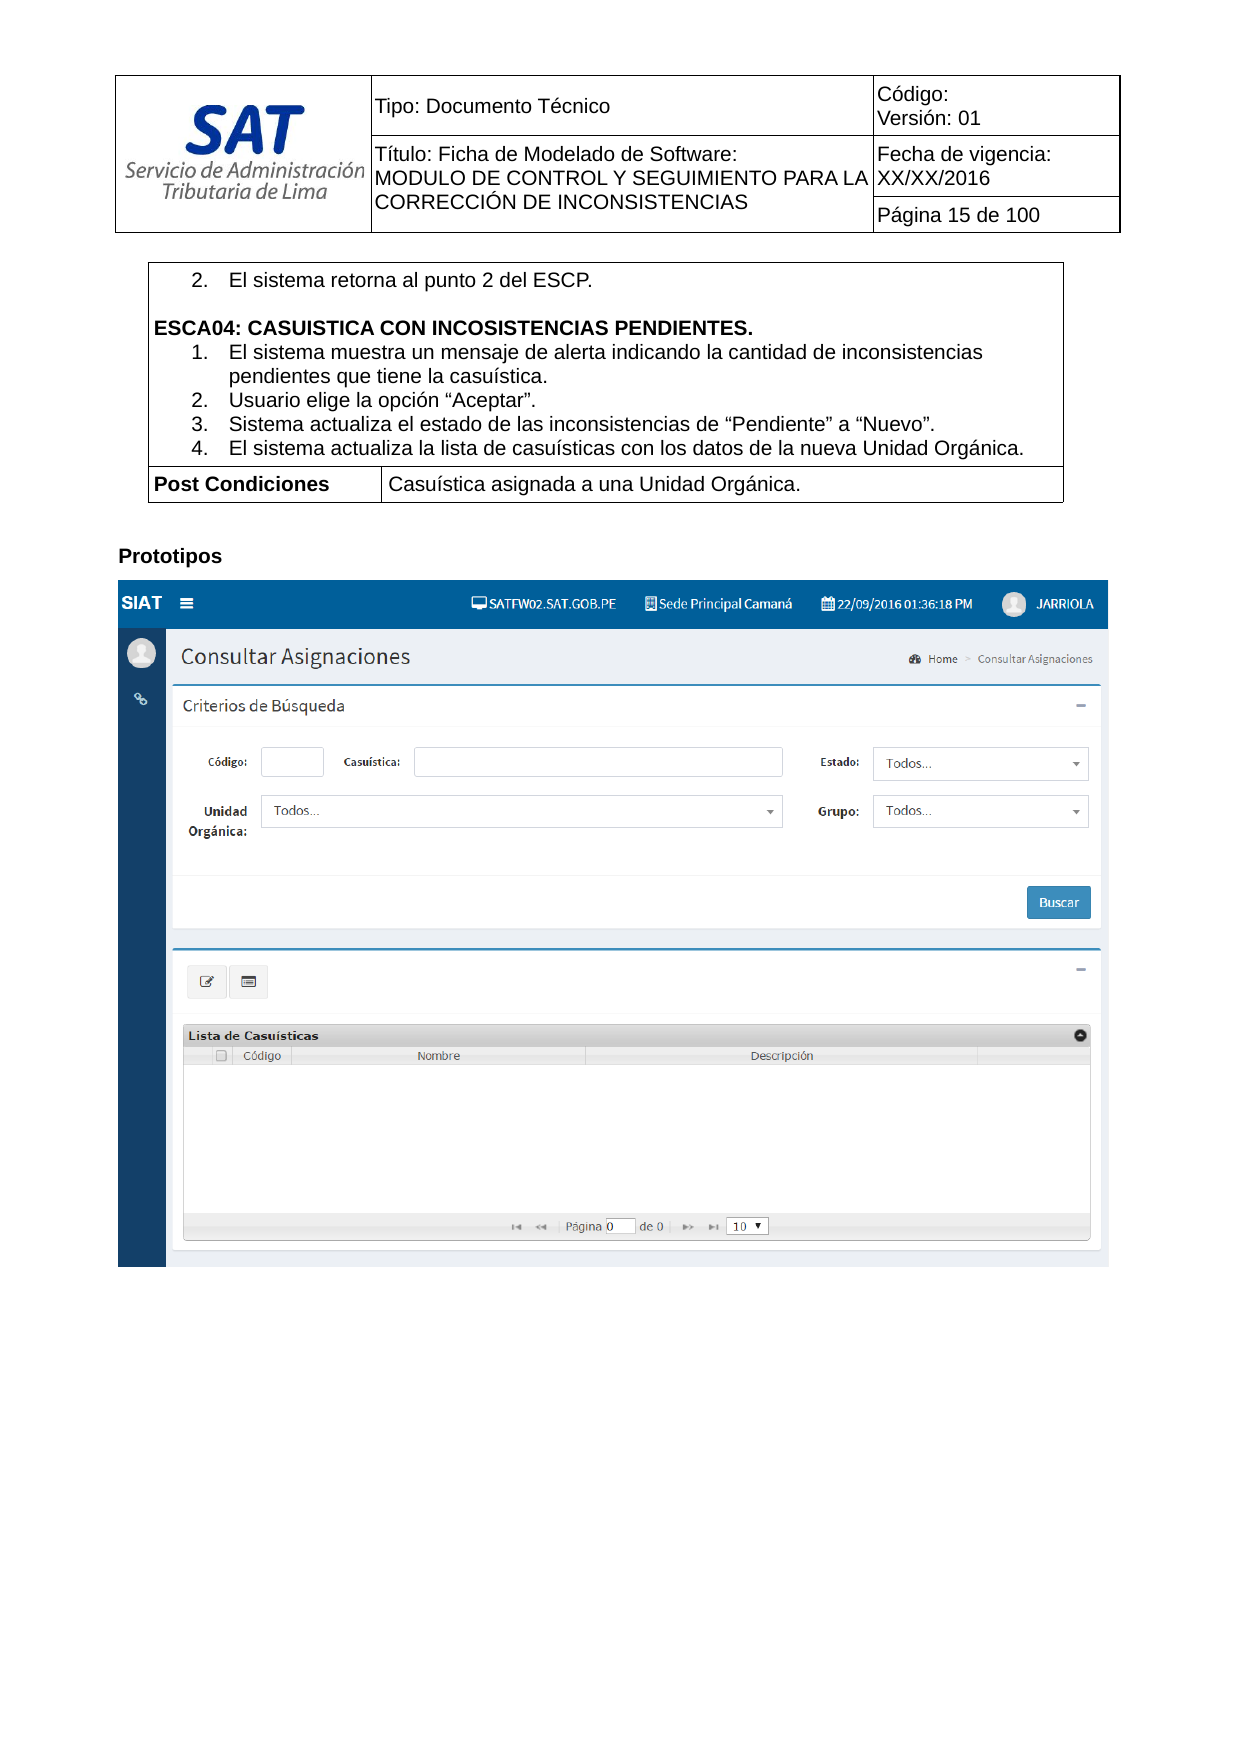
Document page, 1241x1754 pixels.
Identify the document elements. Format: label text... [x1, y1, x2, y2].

picture [125, 105, 365, 199]
text Prototipos [118, 543, 1093, 567]
table_cell Casuística asignada a una Unidad Orgánica. [382, 467, 1063, 502]
picture [118, 580, 1109, 1267]
table_cell Post Condiciones [149, 467, 381, 502]
